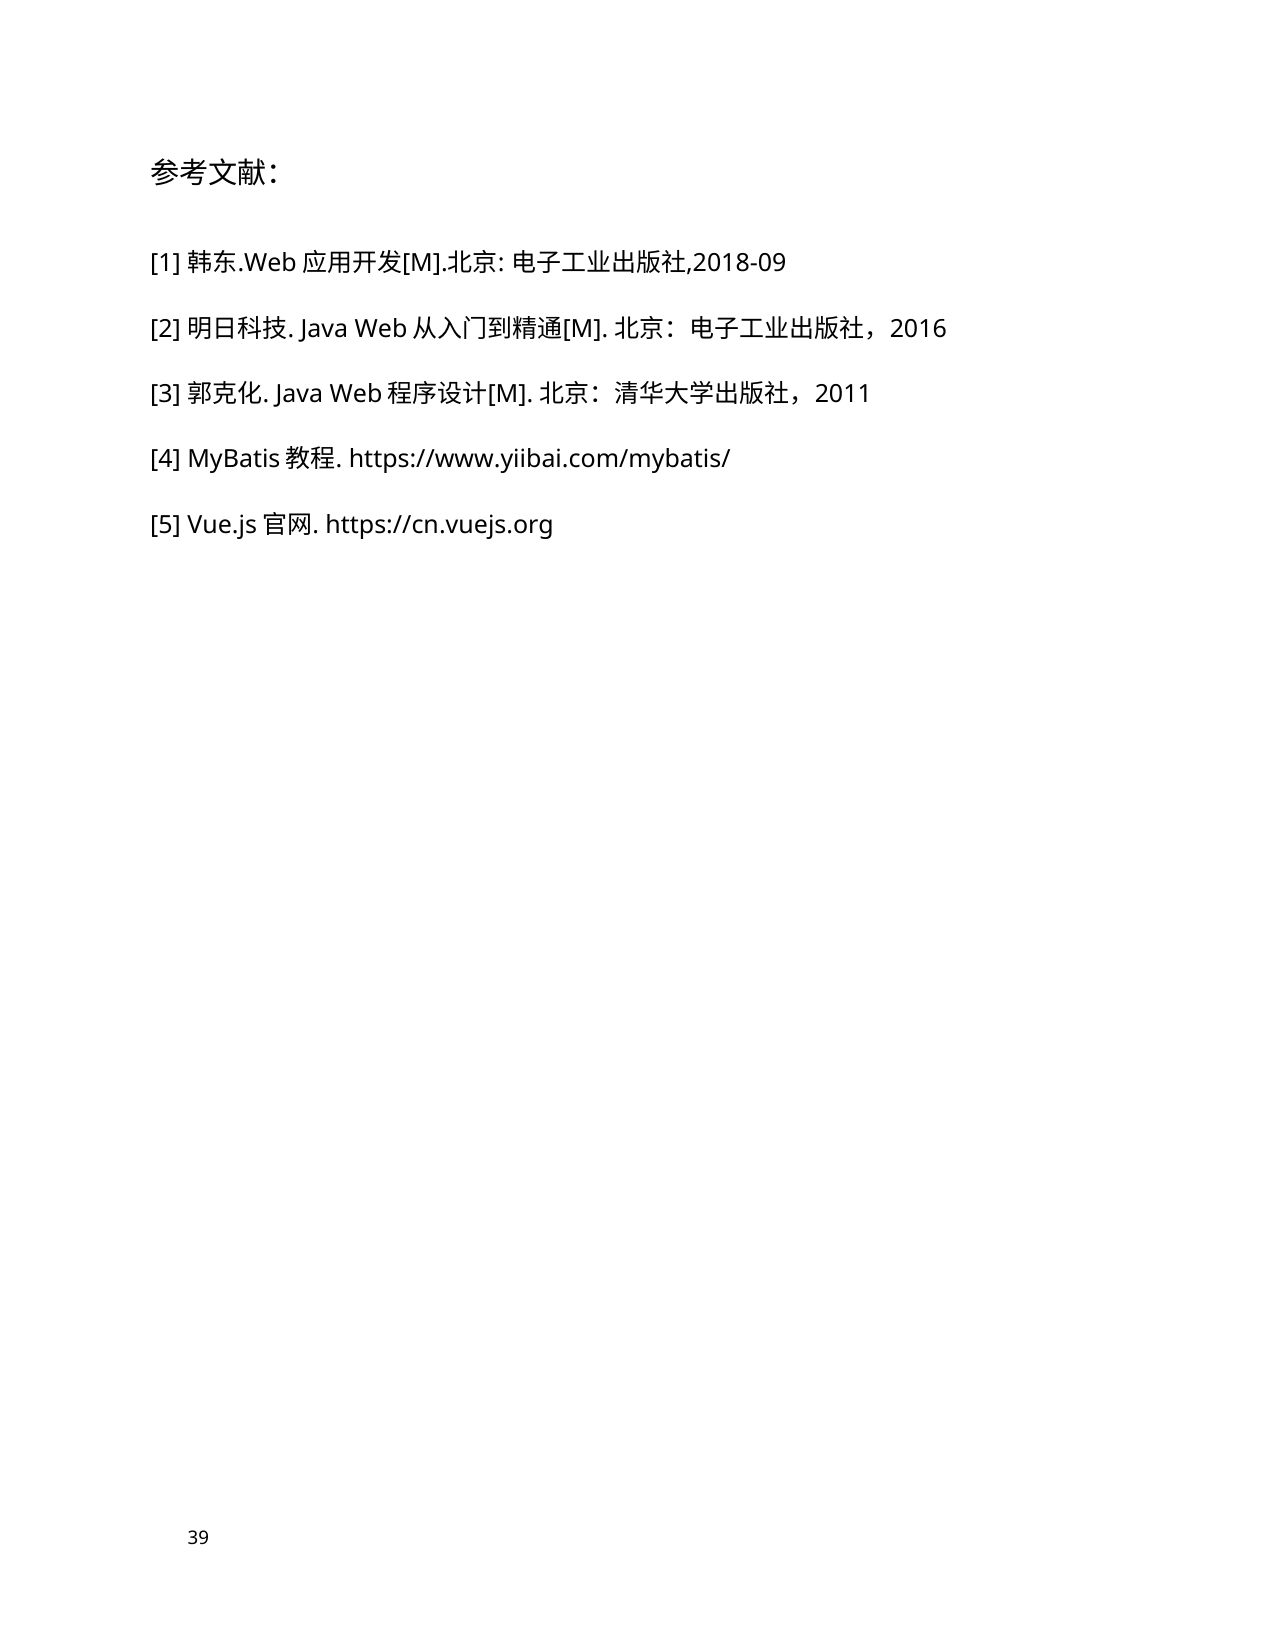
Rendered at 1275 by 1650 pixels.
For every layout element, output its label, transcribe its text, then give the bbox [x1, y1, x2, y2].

text [1] 韩东.Web应用开发[M].北京: 电子工业出版社,2018-09 [150, 243, 1125, 279]
text [5] Vue.js官网. https://cn.vuejs.org [150, 504, 1125, 541]
subtitle 参考文献： [150, 150, 1125, 192]
text [4] MyBatis教程. https://www.yiibai.com/mybatis/ [150, 439, 1125, 475]
text [2] 明日科技. Java Web从入门到精通[M]. 北京：电子工业出版社，2016 [150, 308, 1125, 344]
text [3] 郭克化. Java Web程序设计[M]. 北京：清华大学出版社，2011 [150, 373, 1125, 410]
